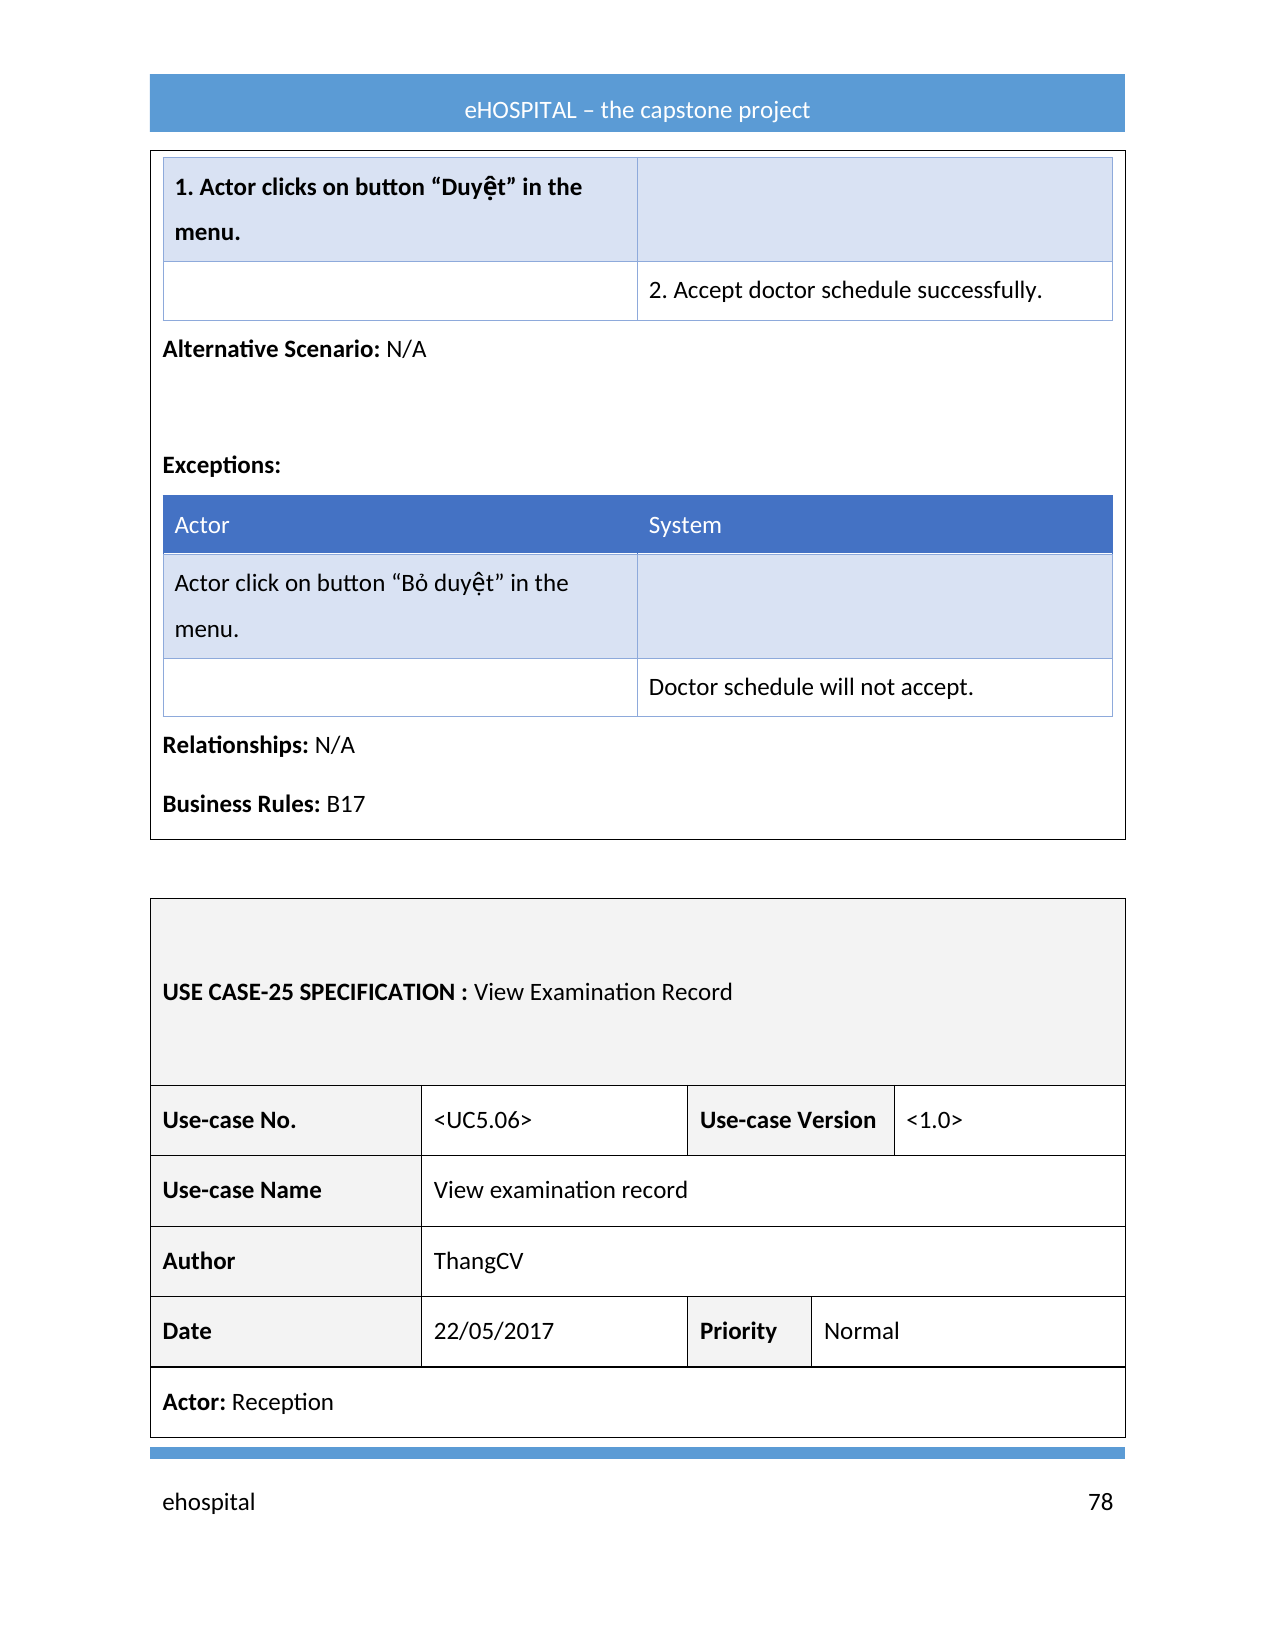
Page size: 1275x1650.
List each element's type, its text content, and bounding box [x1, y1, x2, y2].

table_cell View examination record [422, 1156, 1125, 1226]
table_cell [151, 151, 1125, 838]
table_cell ThangCV [422, 1227, 1125, 1296]
table_cell Use-case Version [688, 1086, 894, 1155]
table_cell Date [151, 1297, 421, 1366]
table_cell Use-case No. [151, 1086, 421, 1155]
table_cell Author [151, 1227, 421, 1296]
table_cell Normal [812, 1297, 1125, 1366]
table_cell Use-case Name [151, 1156, 421, 1226]
table_cell <1.0> [895, 1086, 1125, 1155]
table_cell 22/05/2017 [422, 1297, 687, 1366]
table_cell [151, 1368, 1125, 1437]
table_header USE CASE-25 SPECIFICATION : View Examination Record [151, 899, 1125, 1085]
table_cell Priority [688, 1297, 811, 1366]
table_cell <UC5.06> [422, 1086, 687, 1155]
